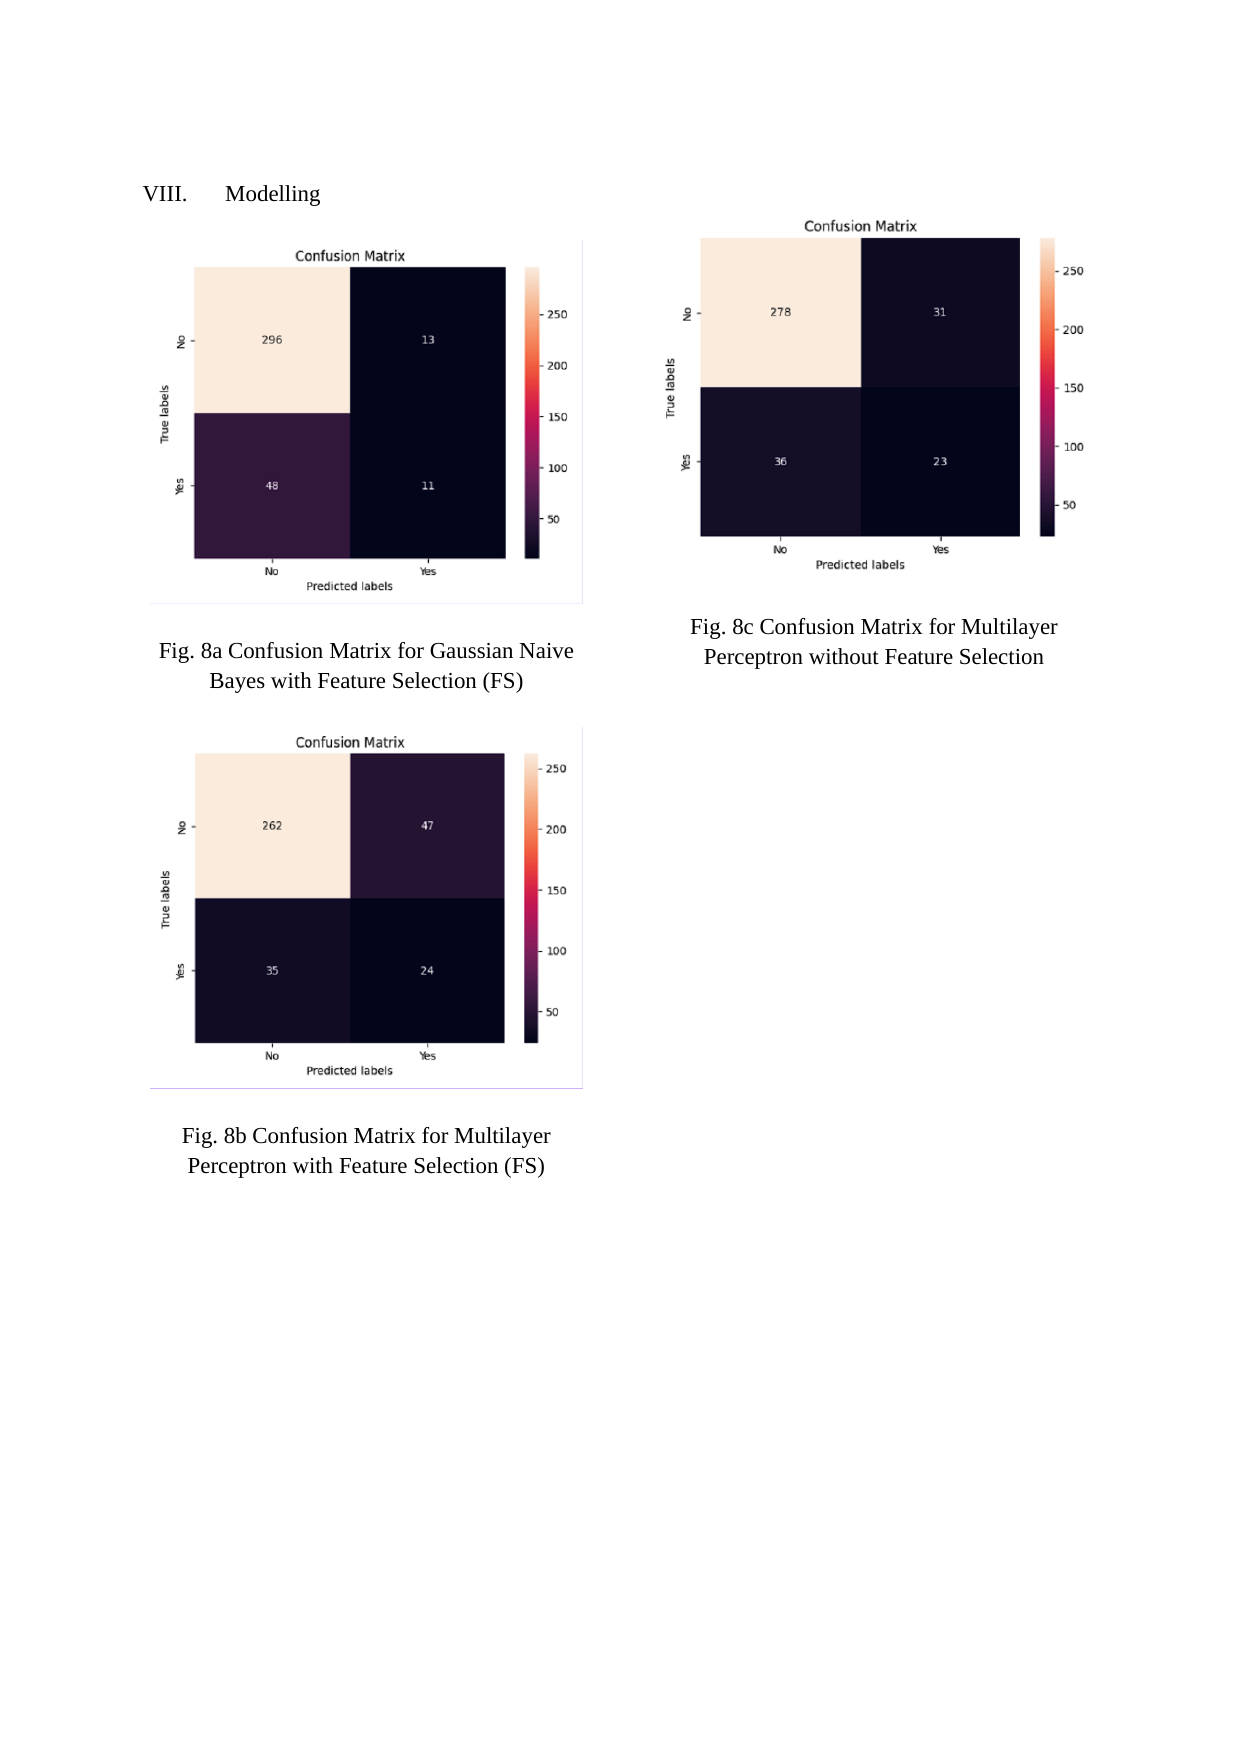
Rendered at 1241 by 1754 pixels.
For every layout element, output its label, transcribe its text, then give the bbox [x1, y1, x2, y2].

picture [150, 727, 583, 1089]
text Fig. 8b Confusion Matrix for Multilayer Perceptron with Feature Selection (FS) [150, 1122, 582, 1179]
text Fig. 8a Confusion Matrix for Gaussian Naive Bayes with Feature Selection (FS) [150, 637, 582, 694]
picture [657, 210, 1091, 580]
list Modelling [187, 180, 620, 207]
text Fig. 8c Confusion Matrix for Multilayer Perceptron without Feature Selection [657, 613, 1090, 670]
picture [150, 240, 583, 604]
